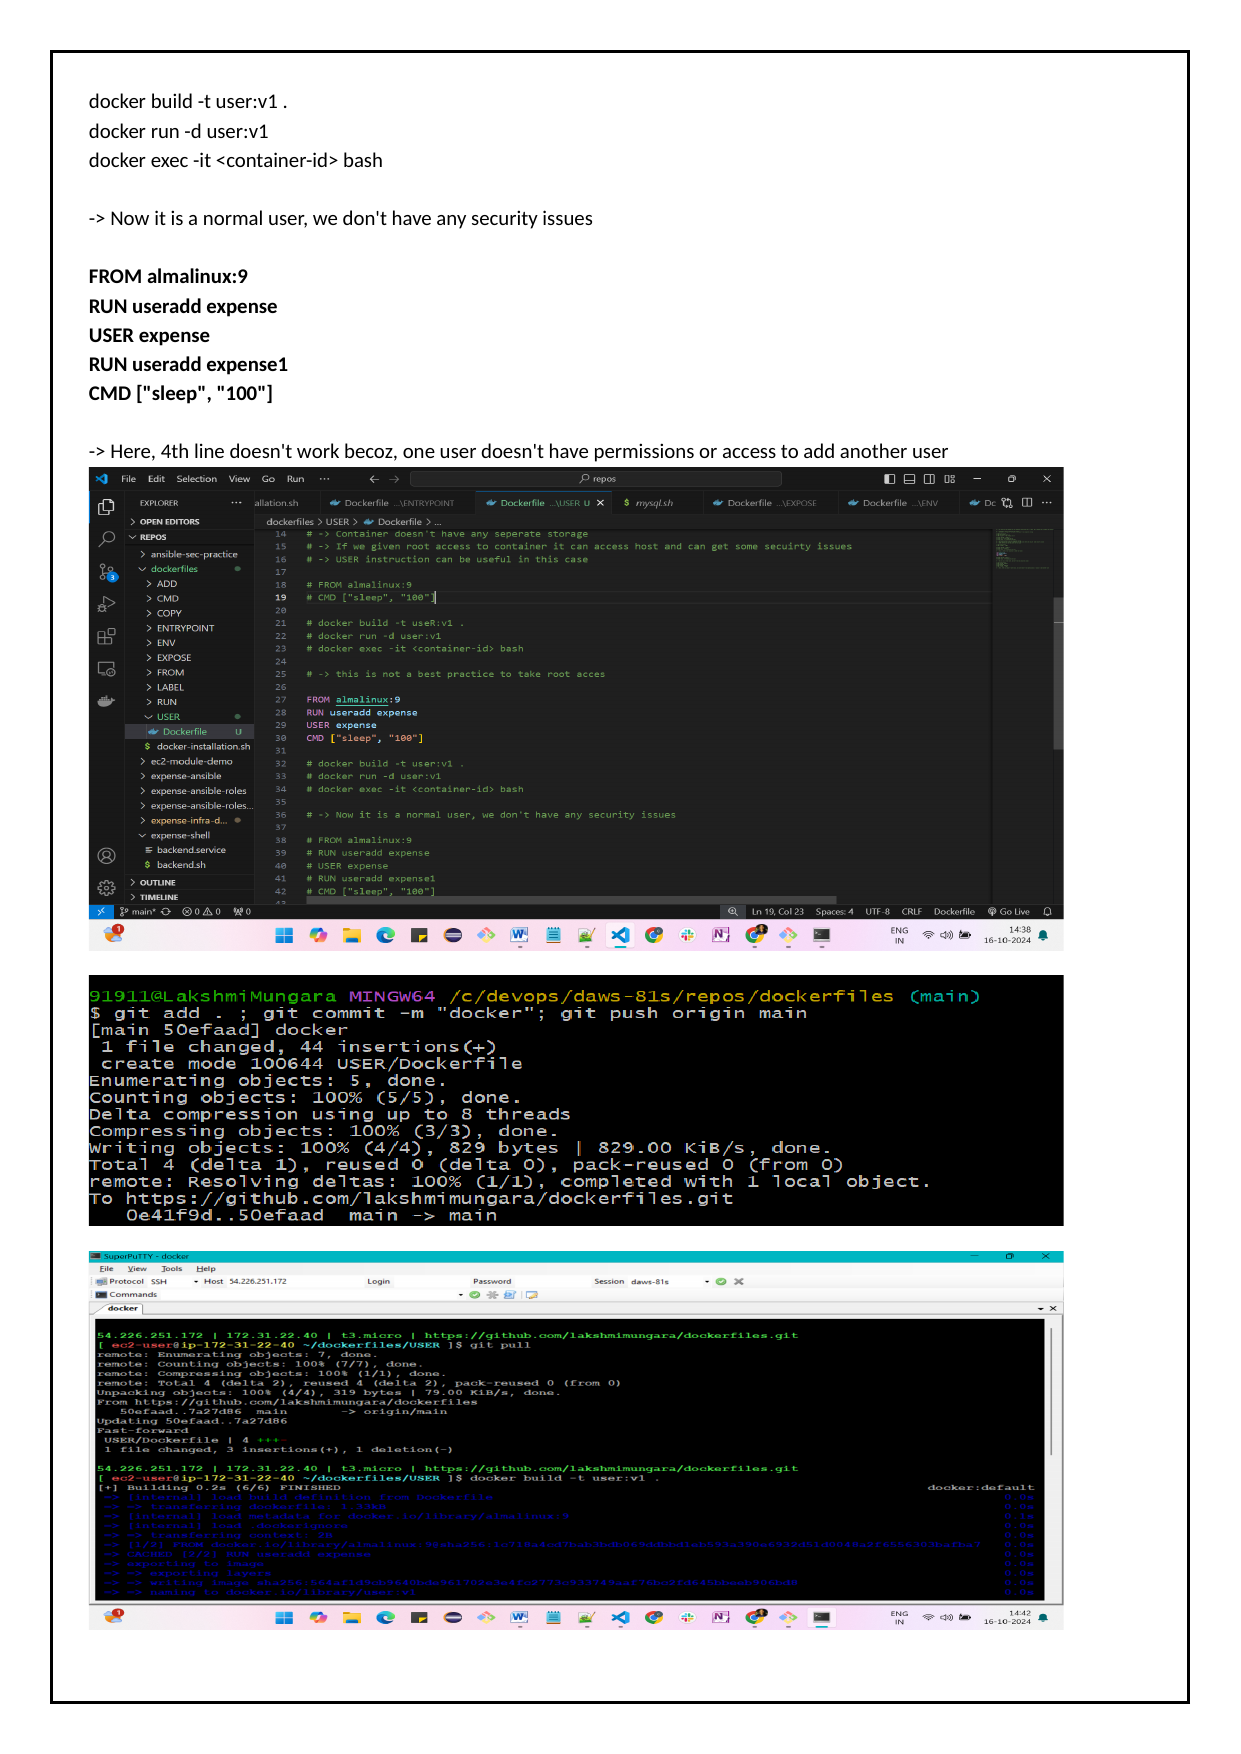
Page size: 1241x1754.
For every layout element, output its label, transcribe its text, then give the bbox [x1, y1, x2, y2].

text -> Here, 4th line doesn't work becoz, one user doesn't have permissions or access to add another user [89, 439, 1152, 464]
picture [88, 975, 1064, 1226]
text docker exec -it <container-id> bash [89, 147, 1152, 172]
text docker build -t user:v1 . [89, 89, 1152, 114]
text FROM almalinux:9 [89, 264, 1152, 289]
text -> Now it is a normal user, we don't have any security issues [89, 205, 1152, 231]
text docker run -d user:v1 [89, 118, 1152, 143]
picture [88, 467, 1064, 951]
picture [88, 1251, 1064, 1630]
text RUN useradd expense [89, 293, 1152, 318]
text RUN useradd expense1 [89, 351, 1152, 377]
text CMD ["sleep", "100"] [89, 380, 1152, 406]
text USER expense [89, 322, 1152, 347]
